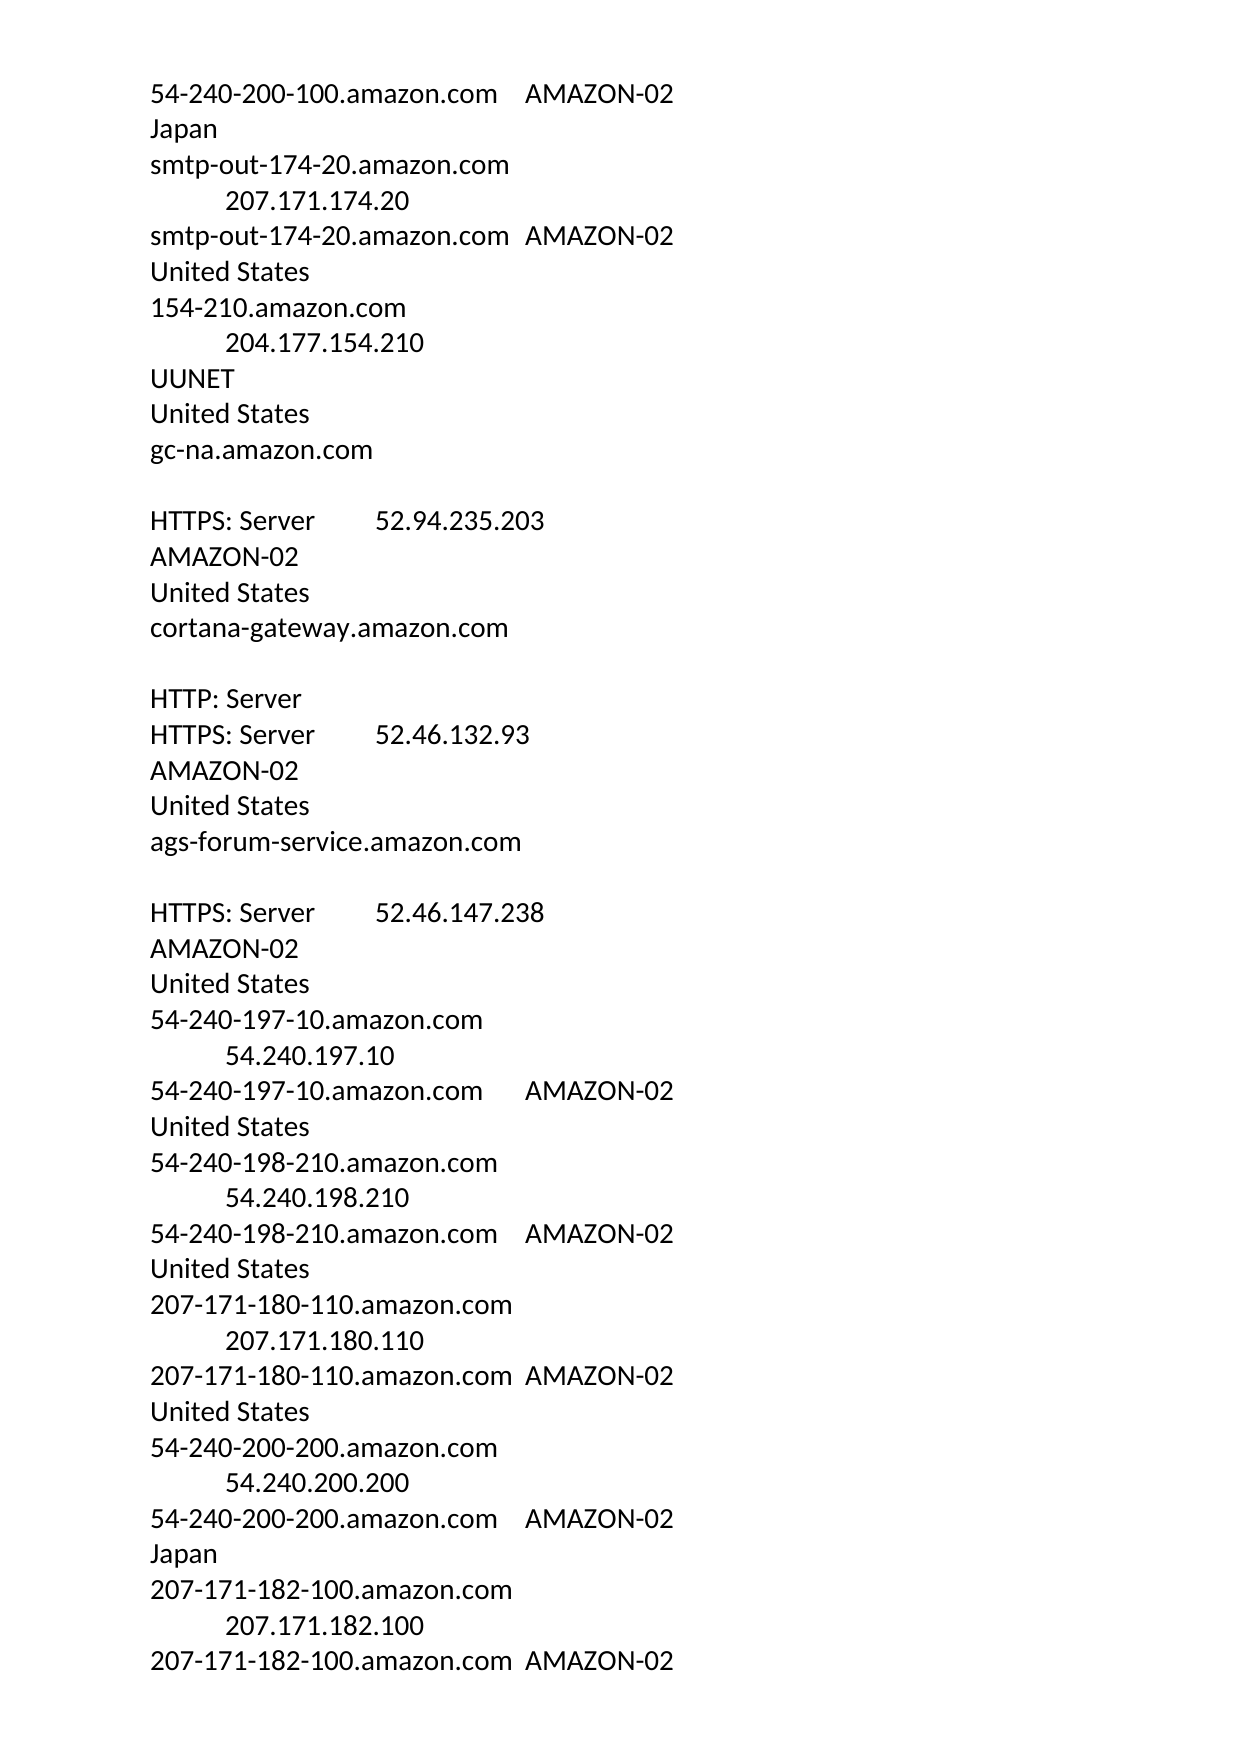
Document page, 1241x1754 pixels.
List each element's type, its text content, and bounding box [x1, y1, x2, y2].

list HTTPS: Server 52.94.235.203 [150, 502, 1165, 538]
list smtp-out-174-20.amazon.com AMAZON-02 [150, 217, 1165, 253]
list 154-210.amazon.com [150, 289, 1165, 324]
list HTTP: Server [150, 681, 1165, 716]
list 207-171-180-110.amazon.com [150, 1286, 1165, 1322]
list AMAZON-02 [150, 752, 1165, 787]
list United States [150, 787, 1165, 823]
list 54.240.197.10 [150, 1037, 1165, 1072]
list 54-240-197-10.amazon.com AMAZON-02 [150, 1072, 1165, 1108]
list 54-240-198-210.amazon.com AMAZON-02 [150, 1215, 1165, 1251]
list smtp-out-174-20.amazon.com [150, 146, 1165, 182]
list AMAZON-02 [150, 538, 1165, 574]
list Japan [150, 1536, 1165, 1571]
list 204.177.154.210 [150, 324, 1165, 360]
list UUNET [150, 360, 1165, 396]
list United States [150, 966, 1165, 1001]
list United States [150, 574, 1165, 609]
list 54-240-200-200.amazon.com [150, 1429, 1165, 1464]
list 207-171-182-100.amazon.com [150, 1571, 1165, 1607]
list United States [150, 1108, 1165, 1144]
list 54-240-197-10.amazon.com [150, 1001, 1165, 1037]
list Japan [150, 111, 1165, 146]
list 54.240.198.210 [150, 1179, 1165, 1215]
list 54.240.200.200 [150, 1464, 1165, 1500]
list United States [150, 1393, 1165, 1429]
list 207-171-180-110.amazon.com AMAZON-02 [150, 1357, 1165, 1393]
list 207.171.182.100 [150, 1607, 1165, 1642]
list gc-na.amazon.com [150, 431, 1165, 467]
list United States [150, 396, 1165, 431]
list 54-240-200-200.amazon.com AMAZON-02 [150, 1500, 1165, 1536]
list 207.171.180.110 [150, 1322, 1165, 1357]
list 207-171-182-100.amazon.com AMAZON-02 [150, 1642, 1165, 1678]
list HTTPS: Server 52.46.132.93 [150, 716, 1165, 752]
list United States [150, 253, 1165, 289]
list 207.171.174.20 [150, 182, 1165, 217]
list 54-240-200-100.amazon.com AMAZON-02 [150, 75, 1165, 111]
list ags-forum-service.amazon.com [150, 823, 1165, 859]
list United States [150, 1251, 1165, 1286]
list AMAZON-02 [150, 930, 1165, 966]
list cortana-gateway.amazon.com [150, 609, 1165, 645]
list 54-240-198-210.amazon.com [150, 1144, 1165, 1179]
list HTTPS: Server 52.46.147.238 [150, 894, 1165, 930]
